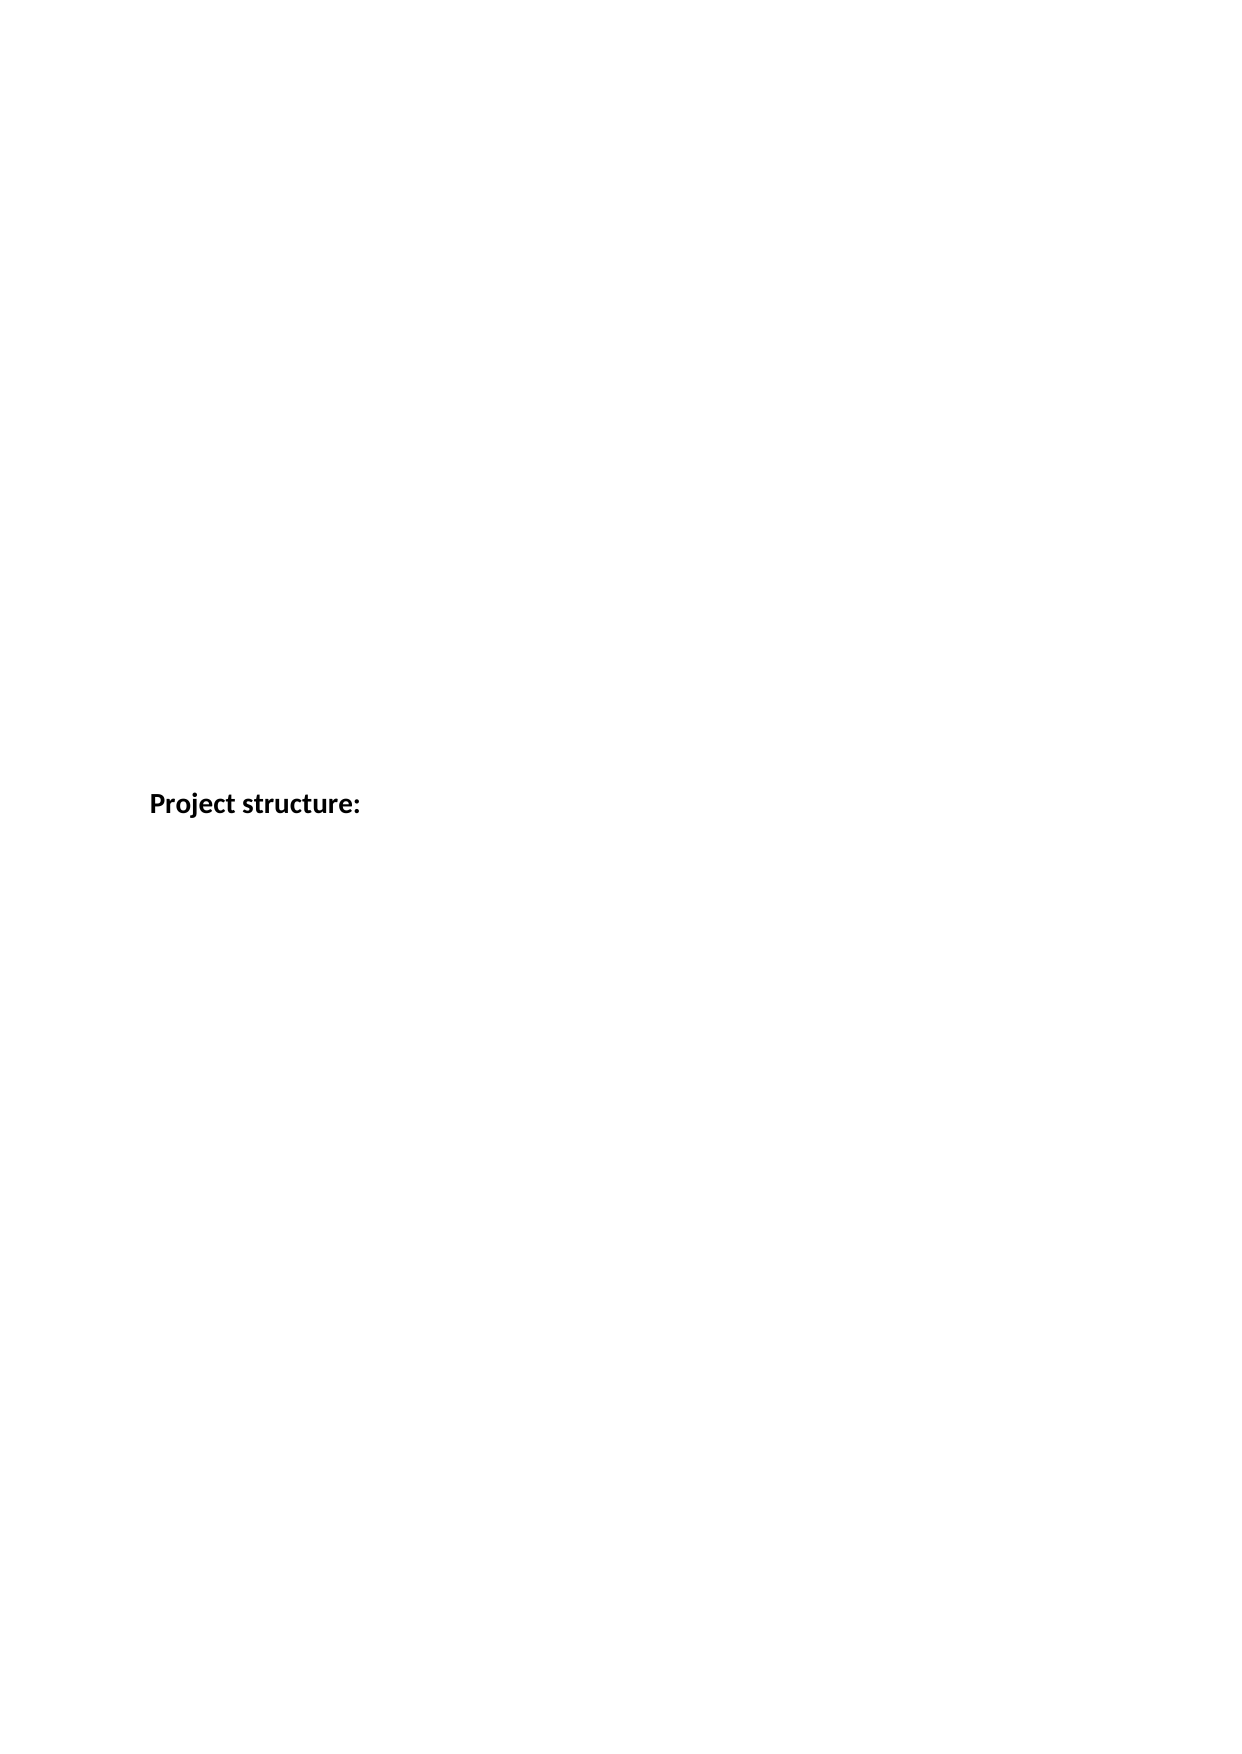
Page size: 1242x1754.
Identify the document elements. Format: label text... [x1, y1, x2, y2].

text Project structure: [149, 785, 1117, 821]
